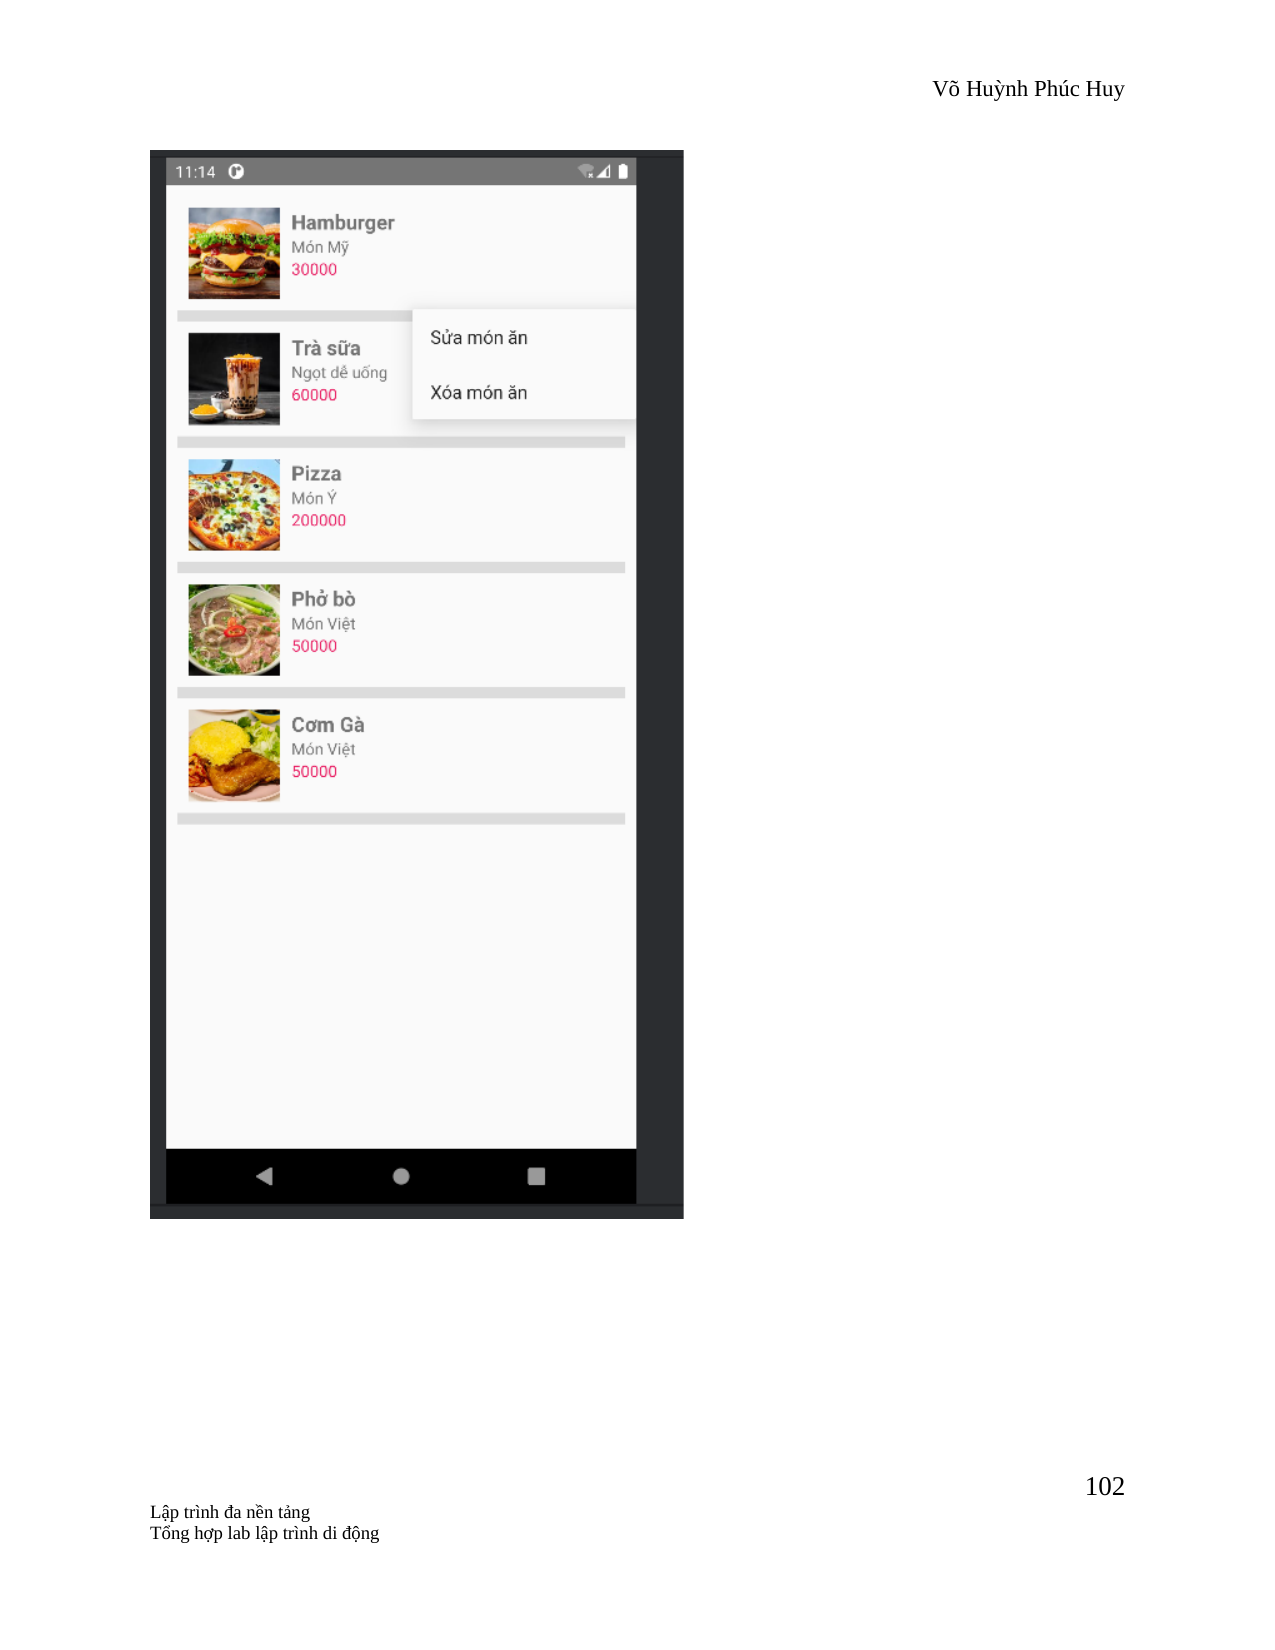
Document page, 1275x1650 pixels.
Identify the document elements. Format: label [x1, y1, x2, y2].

picture [150, 150, 684, 1219]
